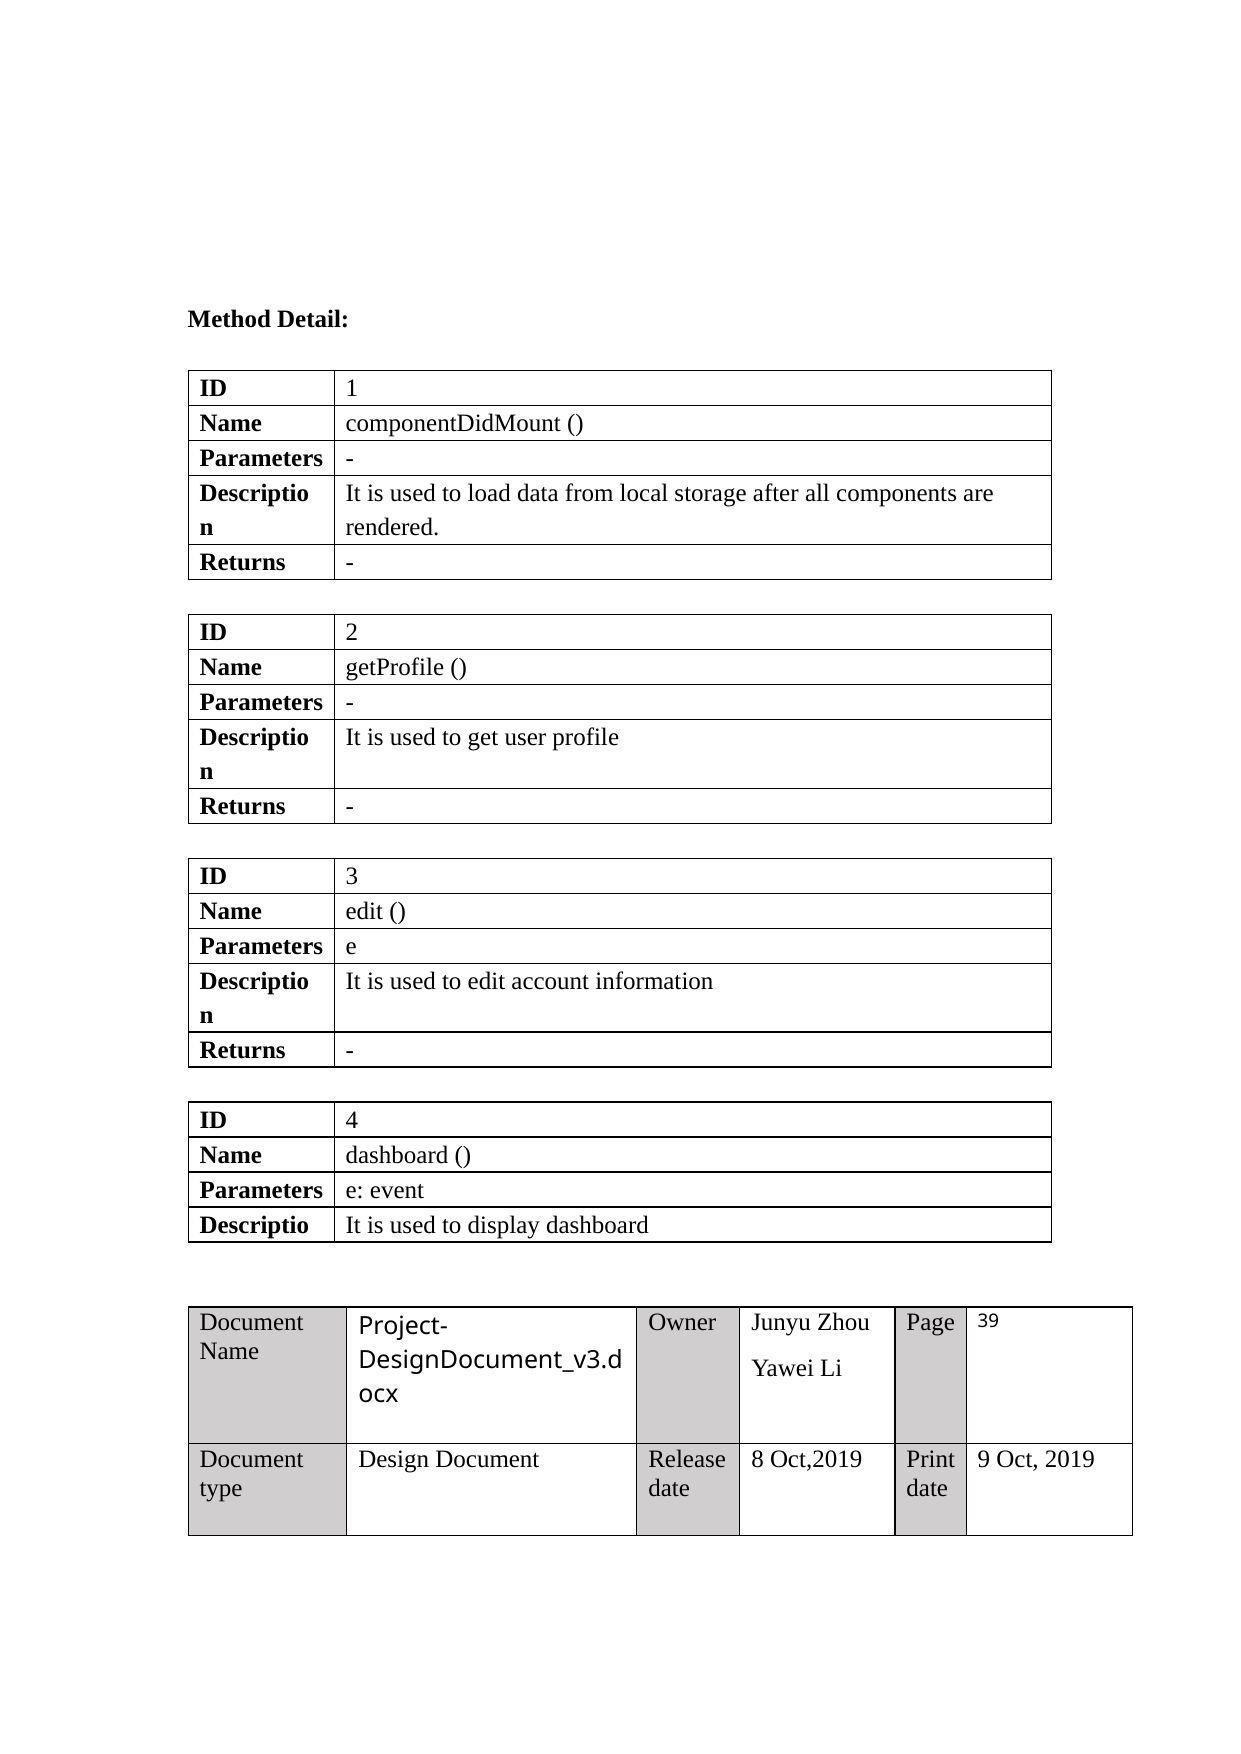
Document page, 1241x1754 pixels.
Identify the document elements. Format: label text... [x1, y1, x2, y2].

table_cell Description [189, 476, 334, 543]
table_cell Name [189, 650, 334, 683]
table_cell Name [189, 894, 334, 927]
table_cell Name [189, 1138, 334, 1171]
table_cell - [335, 1033, 1051, 1066]
table_header ID [189, 371, 334, 404]
table_cell - [335, 441, 1051, 474]
table_cell Description [189, 720, 334, 787]
table_cell dashboard () [335, 1138, 1051, 1171]
table_cell Returns [189, 789, 334, 822]
table_cell It is used to edit account information [335, 964, 1051, 1031]
table_header 2 [335, 615, 1051, 648]
table_cell Description [189, 1208, 334, 1241]
table_header ID [189, 1103, 334, 1136]
table_cell Parameters [189, 929, 334, 962]
table_cell e [335, 929, 1051, 962]
table_cell - [335, 685, 1051, 718]
table_cell Parameters [189, 441, 334, 474]
table_header 3 [335, 859, 1051, 892]
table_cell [335, 1208, 1051, 1241]
table_cell getProfile () [335, 650, 1051, 683]
table_cell Returns [189, 545, 334, 578]
table_cell Returns [189, 1033, 334, 1066]
table_cell Name [189, 406, 334, 439]
table_cell It is used to get user profile [335, 720, 1051, 787]
table_cell componentDidMount () [335, 406, 1051, 439]
table_cell It is used to load data from local storage after all components are rendered. [335, 476, 1051, 543]
table_cell - [335, 789, 1051, 822]
table_cell Description [189, 964, 334, 1031]
table_cell edit () [335, 894, 1051, 927]
table_cell e: event [335, 1173, 1051, 1206]
table_cell - [335, 545, 1051, 578]
table_header 4 [335, 1103, 1051, 1136]
table_header ID [189, 615, 334, 648]
table_cell Parameters [189, 1173, 334, 1206]
text Method Detail: [187, 302, 1053, 336]
table_header 1 [335, 371, 1051, 404]
table_header ID [189, 859, 334, 892]
table_cell Parameters [189, 685, 334, 718]
